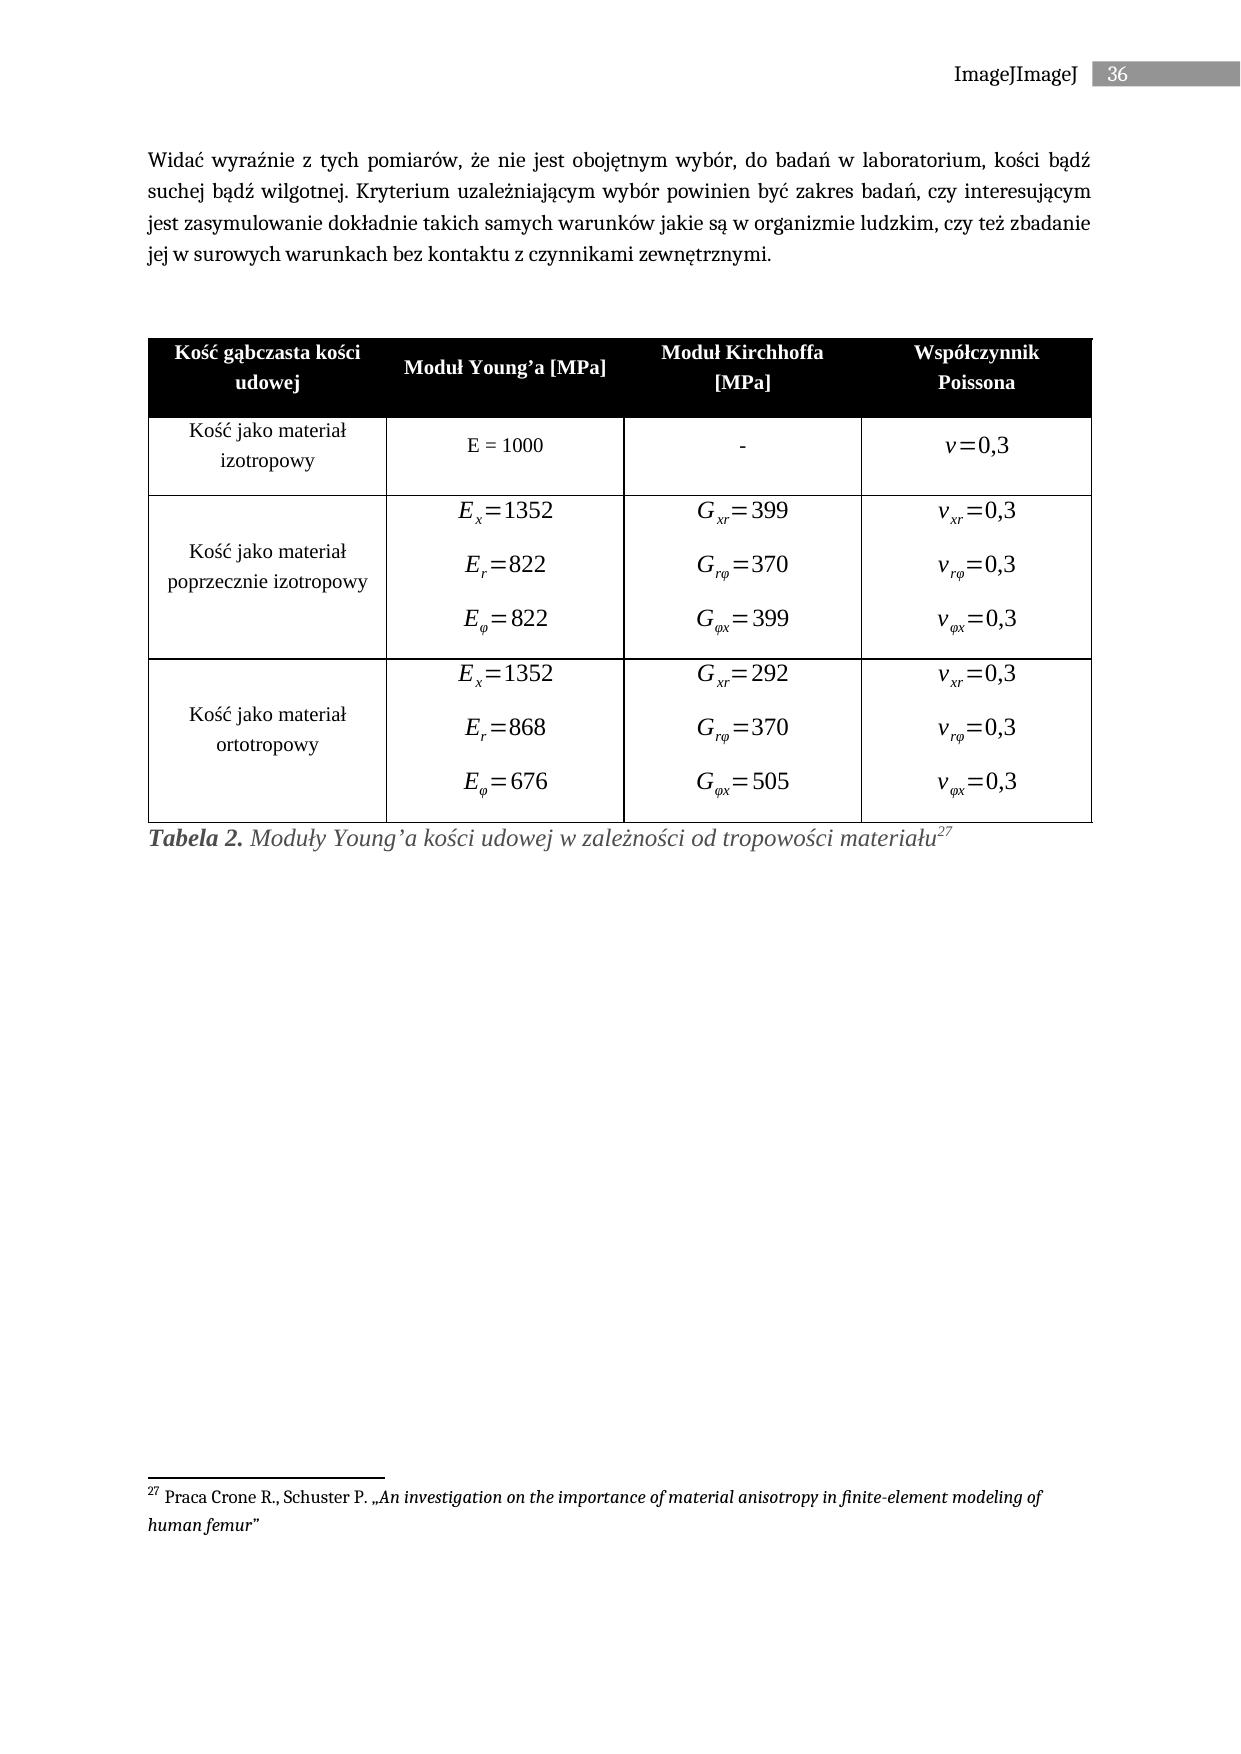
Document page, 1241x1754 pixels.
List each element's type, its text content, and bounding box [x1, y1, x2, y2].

table_cell Kość jako materiał poprzecznie izotropowy [149, 496, 386, 658]
table_cell Kość jako materiał izotropowy [149, 418, 386, 495]
table_header Współczynnik Poissona [862, 340, 1091, 417]
table_cell [625, 660, 861, 822]
table_header Moduł Kirchhoffa [MPa] [625, 340, 861, 417]
text Widać wyraźnie z tych pomiarów, że nie jest obojętnym wybór, do badań w laboratorium, kości bądź suchej bądź wilgotnej. Kryterium uzależniającym wybór powinien być zakres badań, czy interesującym jest zasymulowanie dokładnie takich samych warunków jakie są w organizmie ludzkim, czy też zbadanie jej w surowych warunkach bez kontaktu z czynnikami zewnętrznymi. [148, 148, 1092, 267]
table_cell [862, 660, 1091, 822]
table_cell [387, 660, 623, 822]
table_cell - [625, 418, 861, 495]
table_cell [387, 496, 623, 658]
table_cell [862, 496, 1091, 658]
text Tabela 2. Moduły Young’a kości udowej w zależności od tropowości materiału [148, 823, 1092, 852]
table_header Kość gąbczasta kości udowej [149, 340, 386, 417]
table_cell [625, 496, 861, 658]
table_cell Kość jako materiał ortotropowy [149, 660, 386, 822]
table_cell E = 1000 [387, 418, 623, 495]
table_header Moduł Young’a [MPa] [387, 340, 623, 417]
table_cell [862, 418, 1091, 495]
